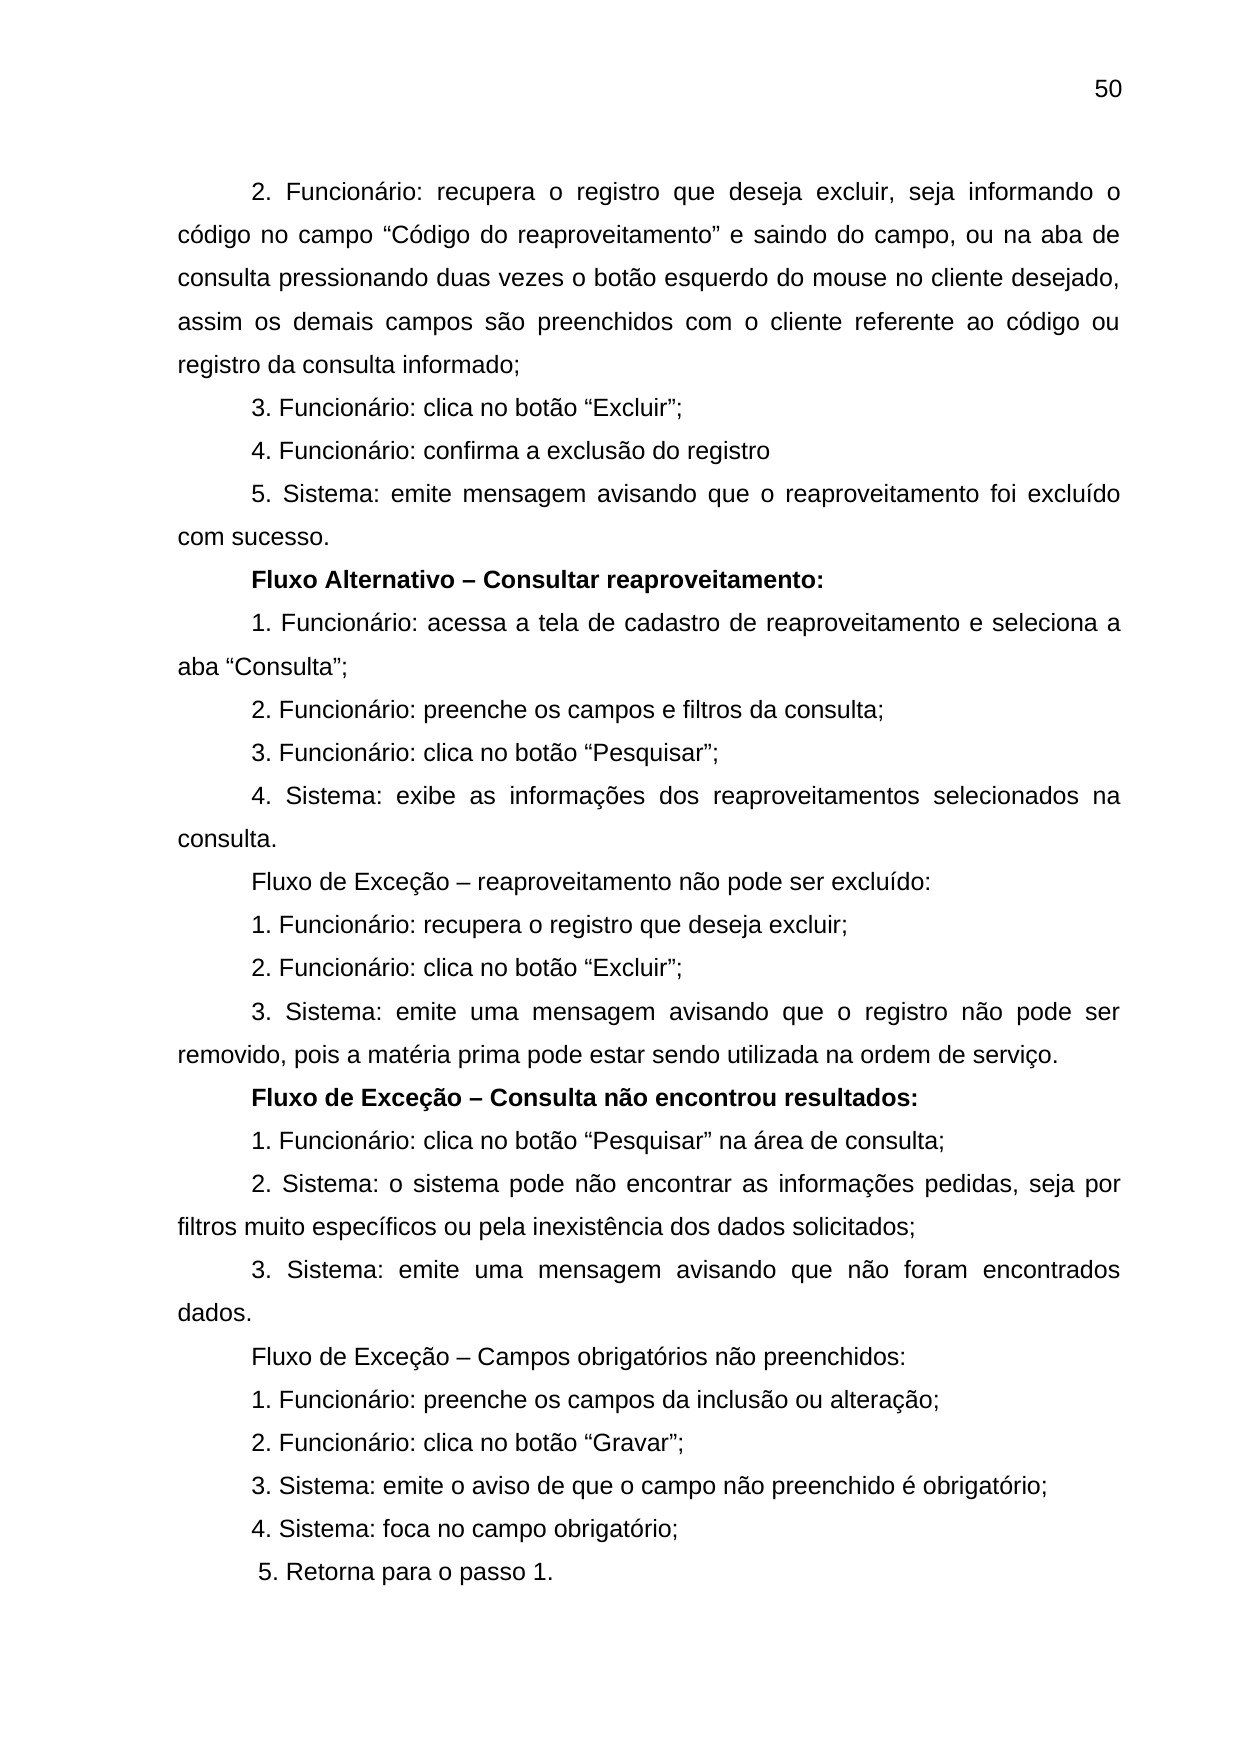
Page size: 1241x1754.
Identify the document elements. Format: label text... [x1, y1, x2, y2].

text 3. Sistema: emite uma mensagem avisando que o registro não pode ser removido, pois a matéria prima pode estar sendo utilizada na ordem de serviço. [177, 997, 1122, 1068]
text 2. Funcionário: clica no botão “Gravar”; [177, 1428, 1122, 1457]
text 1. Funcionário: acessa a tela de cadastro de reaproveitamento e seleciona a aba “Consulta”; [177, 608, 1122, 680]
text Fluxo de Exceção – reaproveitamento não pode ser excluído: [177, 867, 1122, 896]
text 4. Sistema: exibe as informações dos reaproveitamentos selecionados na consulta. [177, 781, 1122, 853]
text Fluxo Alternativo – Consultar reaproveitamento: [177, 565, 1122, 594]
text 5. Sistema: emite mensagem avisando que o reaproveitamento foi excluído com sucesso. [177, 479, 1122, 551]
text Fluxo de Exceção – Campos obrigatórios não preenchidos: [177, 1342, 1122, 1370]
text 2. Sistema: o sistema pode não encontrar as informações pedidas, seja por filtros muito específicos ou pela inexistência dos dados solicitados; [177, 1169, 1122, 1241]
text Fluxo de Exceção – Consulta não encontrou resultados: [177, 1083, 1122, 1112]
text 3. Funcionário: clica no botão “Excluir”; [177, 393, 1122, 422]
text 3. Sistema: emite uma mensagem avisando que não foram encontrados dados. [177, 1255, 1122, 1327]
text 3. Funcionário: clica no botão “Pesquisar”; [177, 738, 1122, 767]
text 1. Funcionário: recupera o registro que deseja excluir; [177, 910, 1122, 939]
text 2. Funcionário: preenche os campos e filtros da consulta; [177, 695, 1122, 723]
text 1. Funcionário: clica no botão “Pesquisar” na área de consulta; [177, 1126, 1122, 1155]
text 1. Funcionário: preenche os campos da inclusão ou alteração; [177, 1385, 1122, 1413]
text 2. Funcionário: recupera o registro que deseja excluir, seja informando o código no campo “Código do reaproveitamento” e saindo do campo, ou na aba de consulta pressionando duas vezes o botão esquerdo do mouse no cliente desejado, assim os demais campos são preenchidos com o cliente referente ao código ou registro da consulta informado; [177, 177, 1122, 378]
text 3. Sistema: emite o aviso de que o campo não preenchido é obrigatório; [177, 1471, 1122, 1500]
text 4. Sistema: foca no campo obrigatório; [177, 1514, 1122, 1543]
text 5. Retorna para o passo 1. [177, 1557, 1122, 1586]
text 4. Funcionário: confirma a exclusão do registro [177, 436, 1122, 465]
text 2. Funcionário: clica no botão “Excluir”; [177, 953, 1122, 982]
